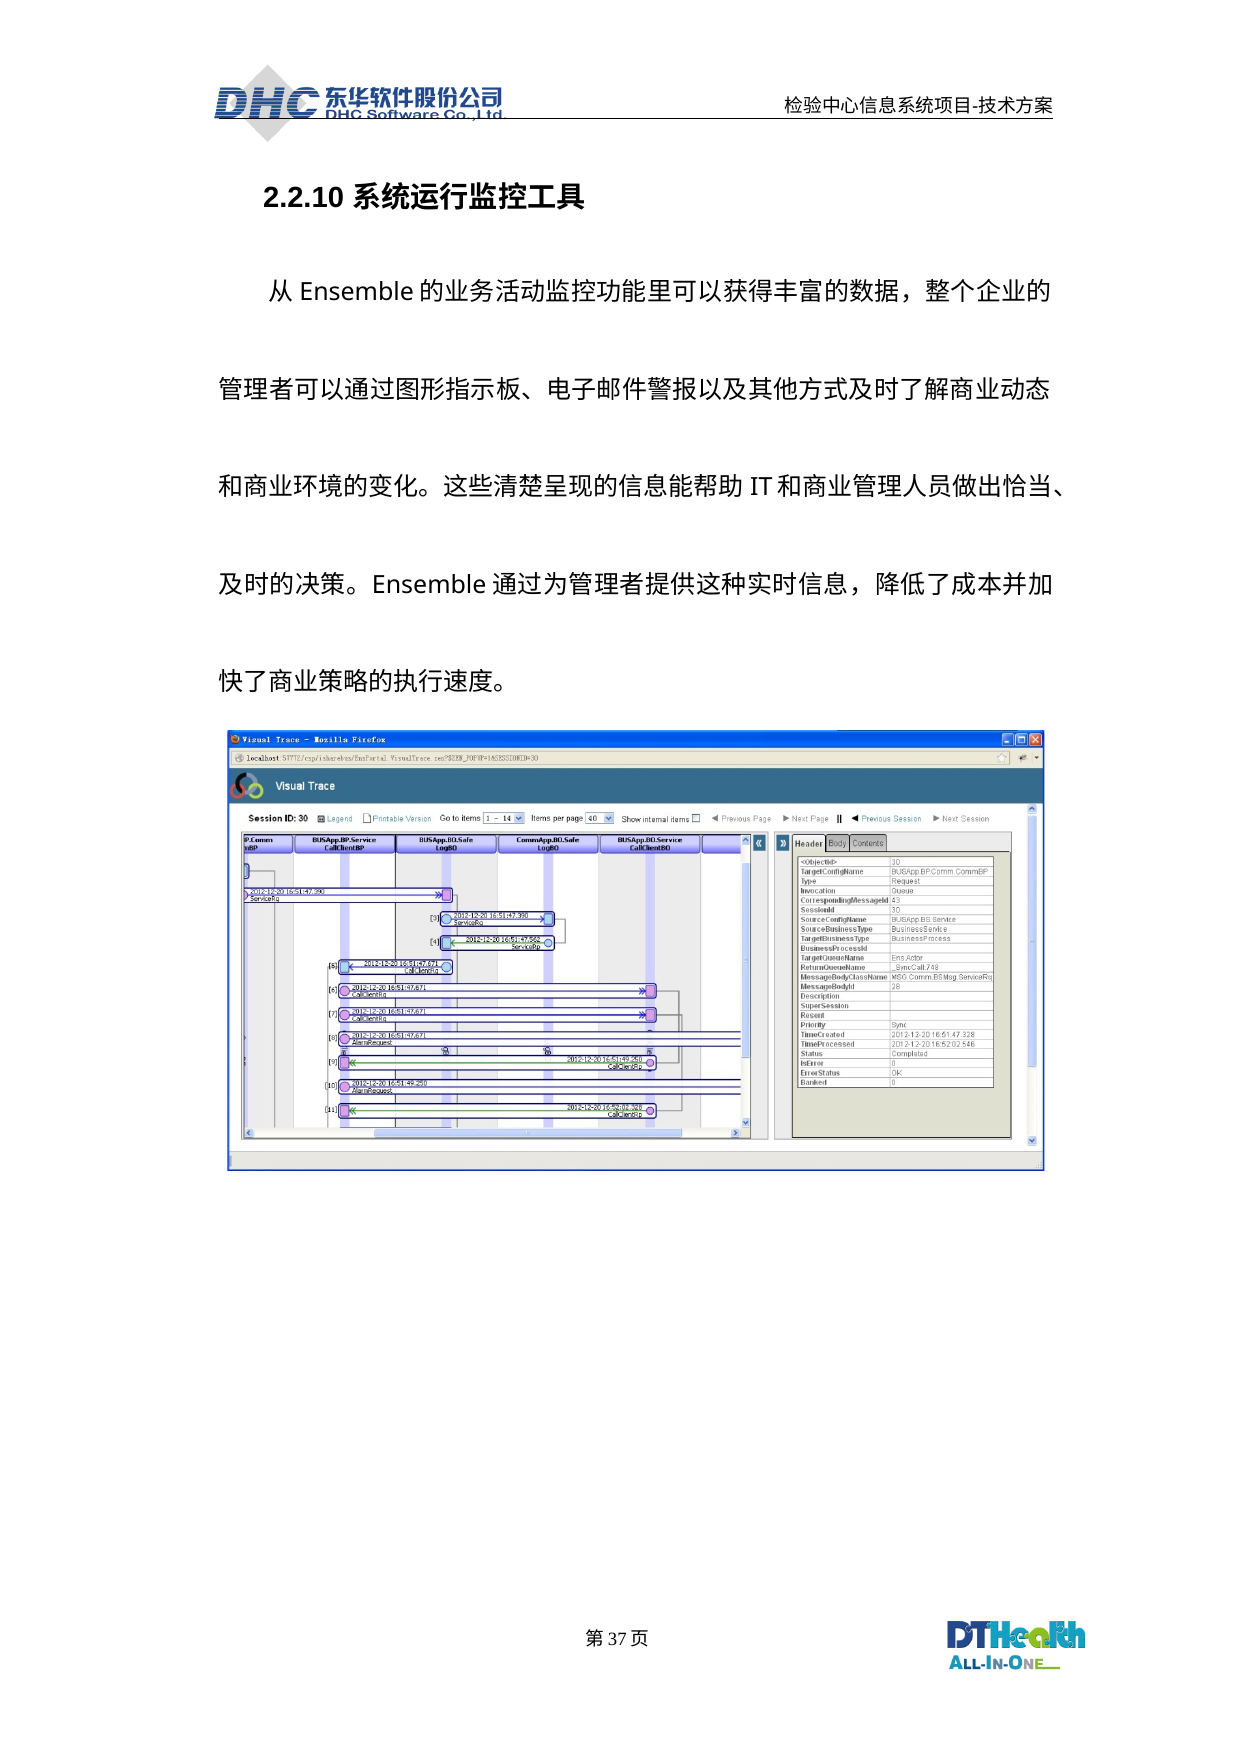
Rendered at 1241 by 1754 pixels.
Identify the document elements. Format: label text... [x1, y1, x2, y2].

text 系统运行监控工具 [263, 162, 1053, 227]
picture [947, 1621, 1085, 1648]
picture [947, 1653, 1061, 1670]
picture [227, 730, 1045, 1171]
picture [214, 64, 506, 142]
text 从Ensemble的业务活动监控功能里可以获得丰富的数据，整个企业的管理者可以通过图形指示板、电子邮件警报以及其他方式及时了解商业动态和商业环境的变化。这些清楚呈现的信息能帮助IT和商业管理人员做出恰当、及时的决策。Ensemble通过为管理者提供这种实时信息，降低了成本并加快了商业策略的执行速度。 [218, 257, 1053, 712]
